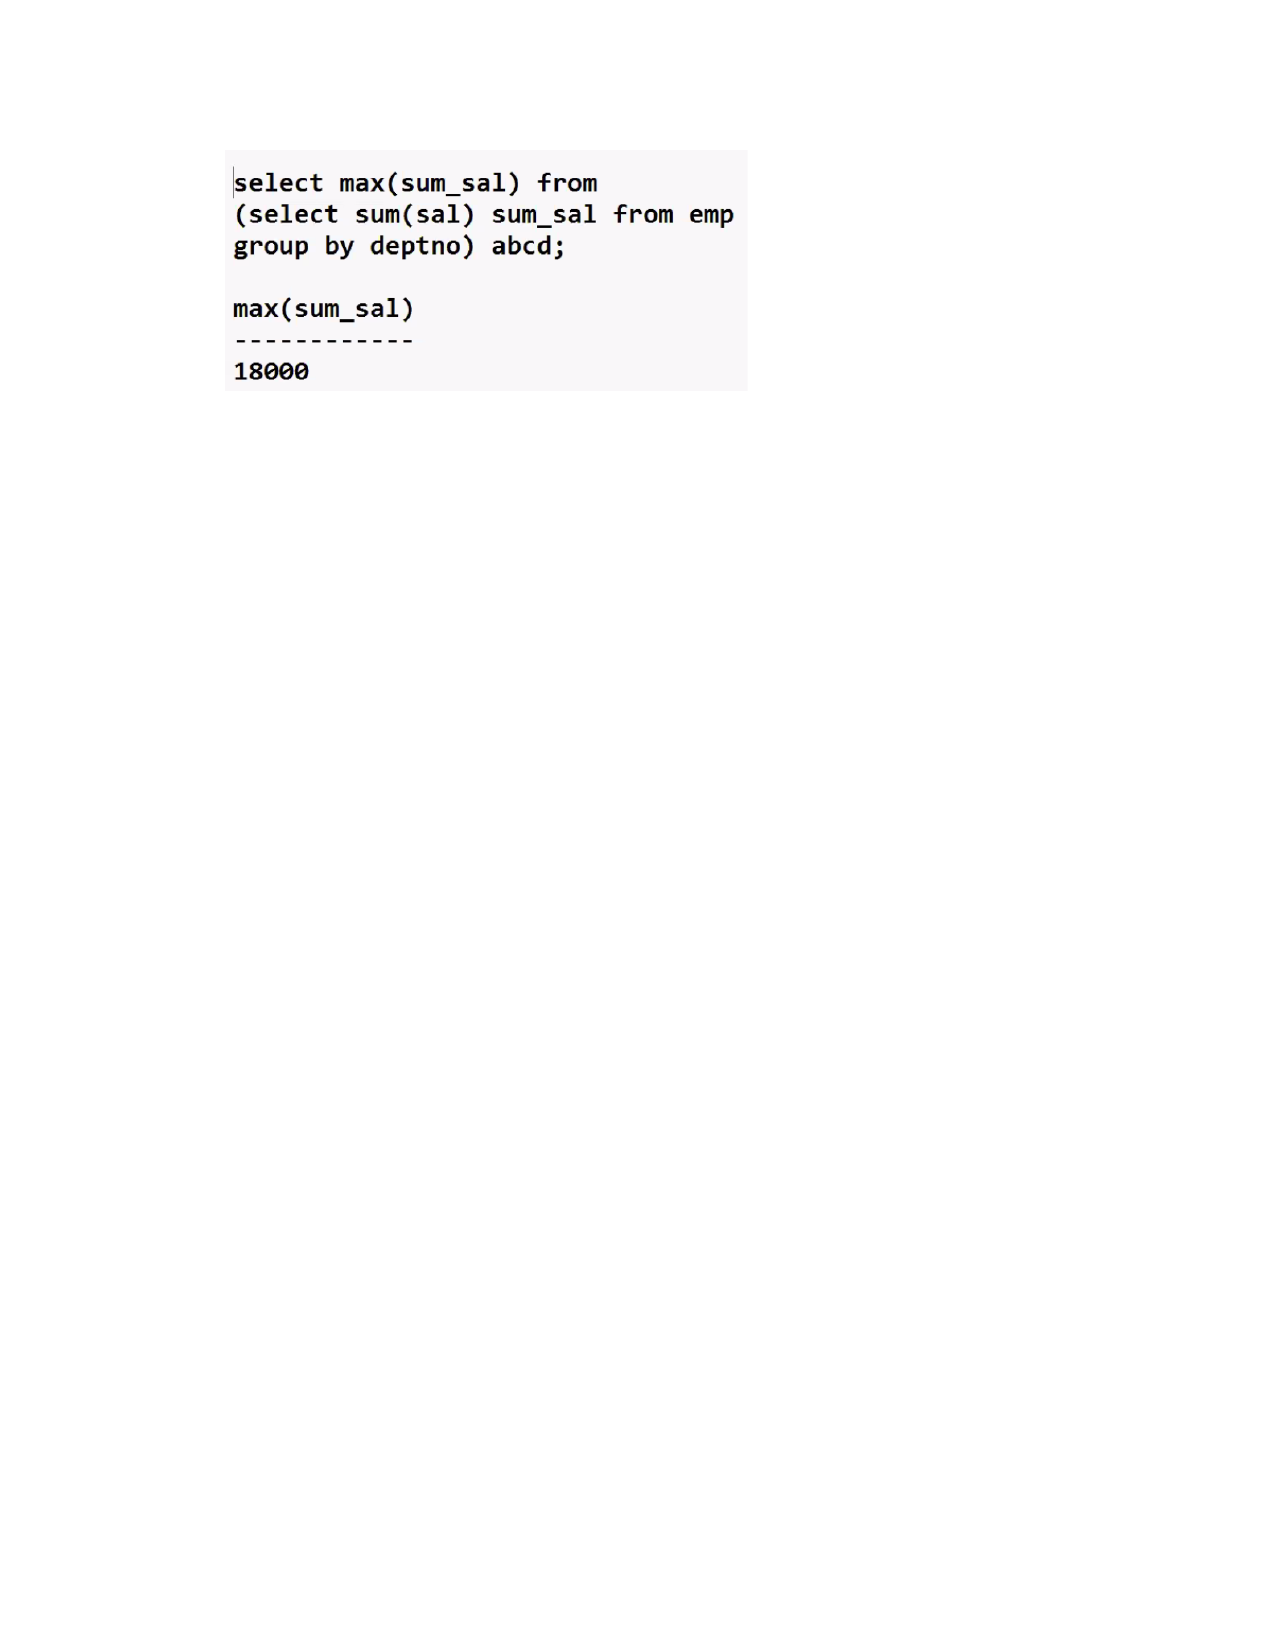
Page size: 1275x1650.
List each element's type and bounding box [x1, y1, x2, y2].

picture [225, 150, 748, 391]
